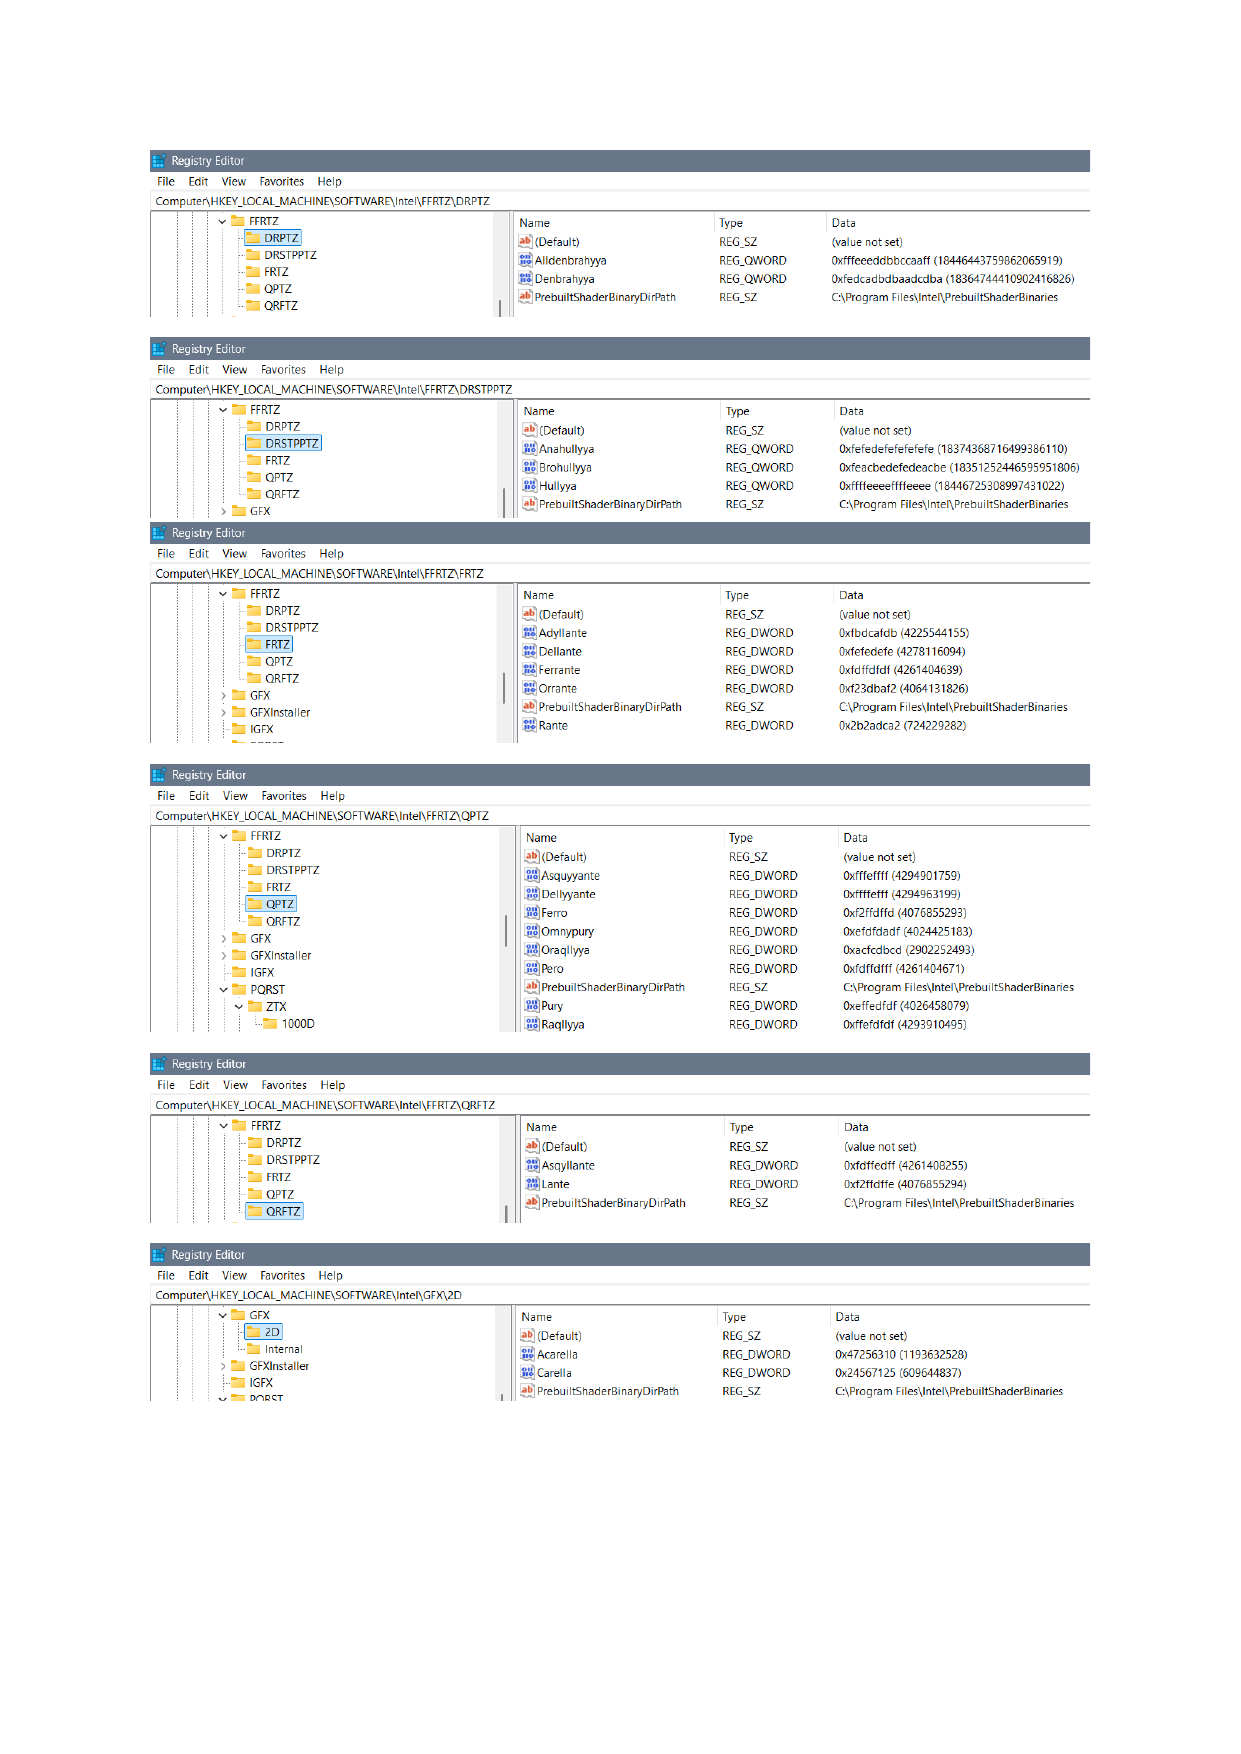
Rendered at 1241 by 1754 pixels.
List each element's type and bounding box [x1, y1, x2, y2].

picture [150, 1053, 1091, 1223]
picture [150, 522, 1091, 743]
picture [150, 1243, 1091, 1401]
picture [150, 337, 1091, 518]
picture [150, 150, 1091, 317]
picture [150, 764, 1091, 1032]
